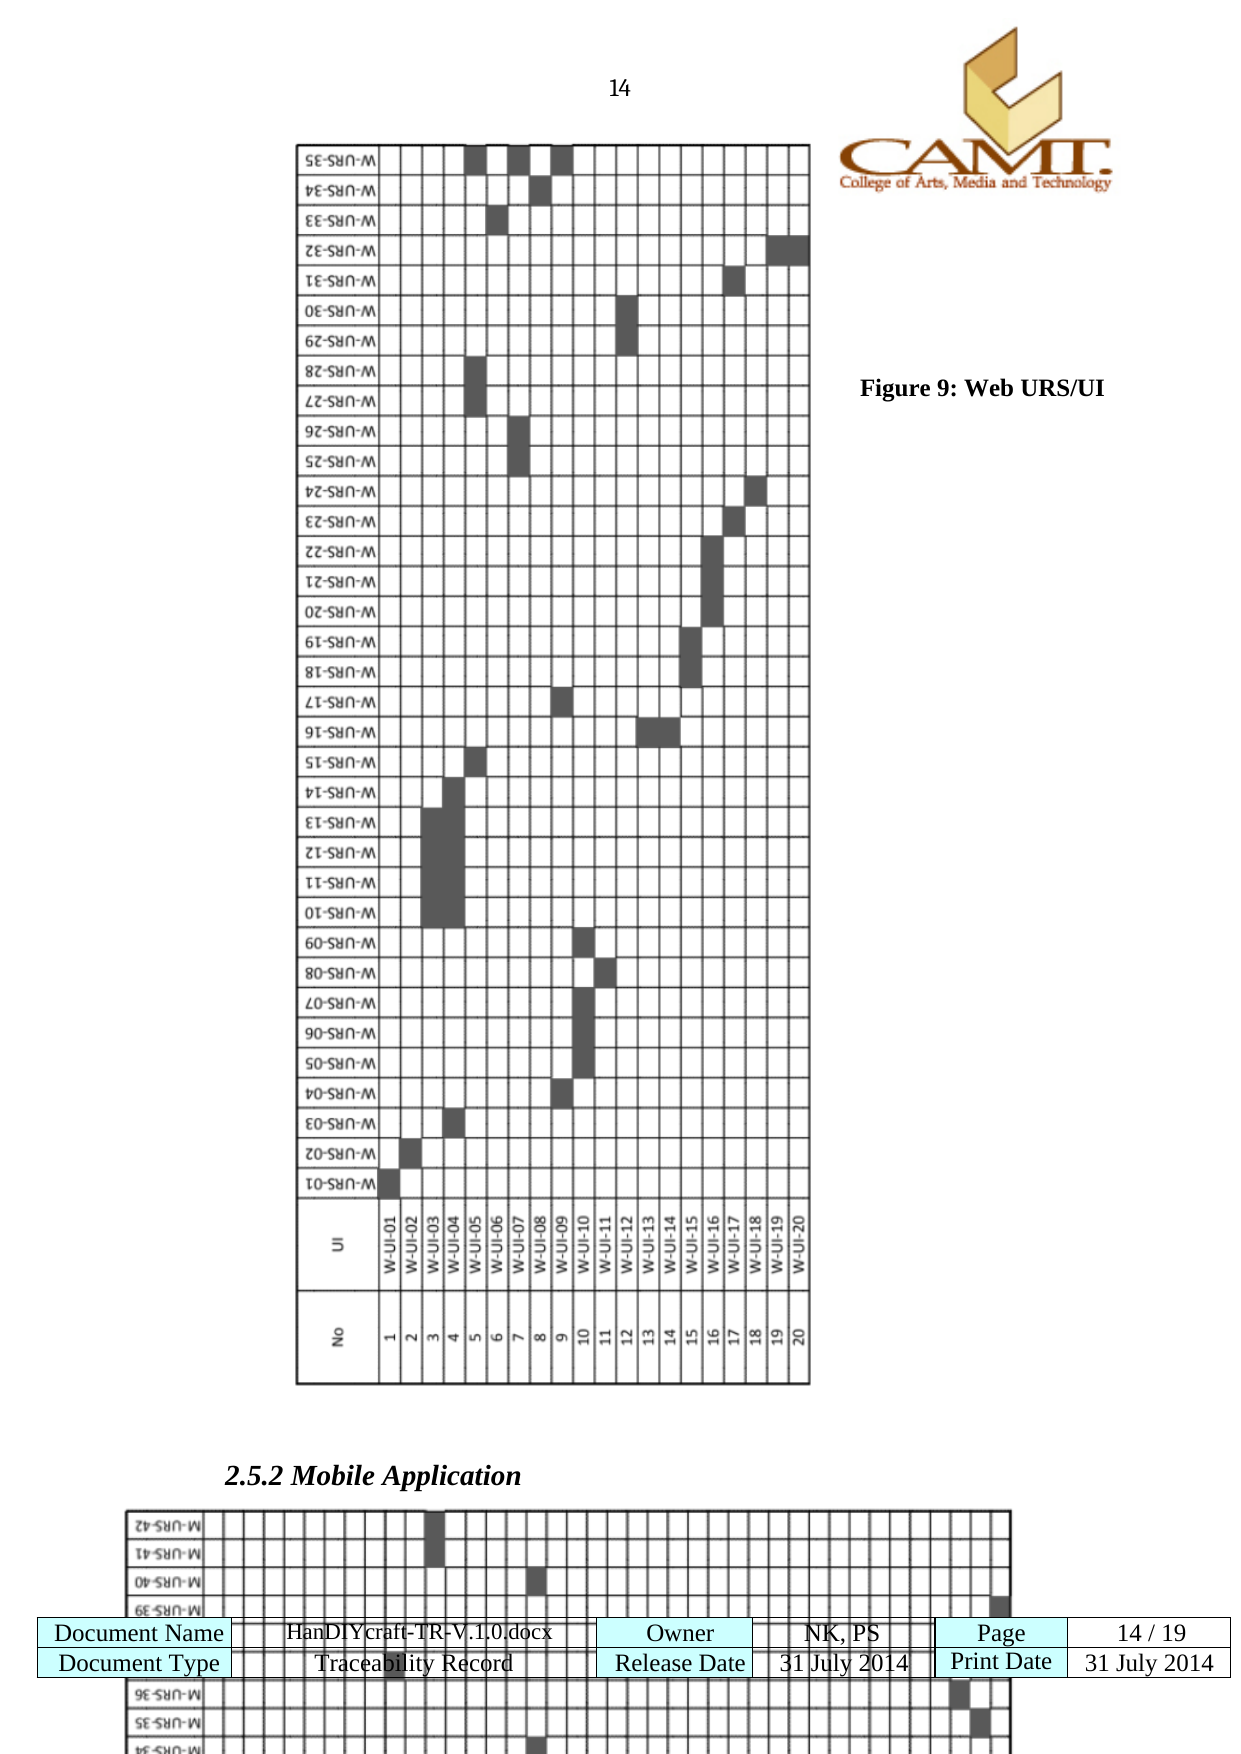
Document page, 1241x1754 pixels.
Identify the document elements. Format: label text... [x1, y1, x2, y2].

text 2.5.2 Mobile Application [150, 1458, 1090, 1492]
picture [755, 18, 1221, 207]
